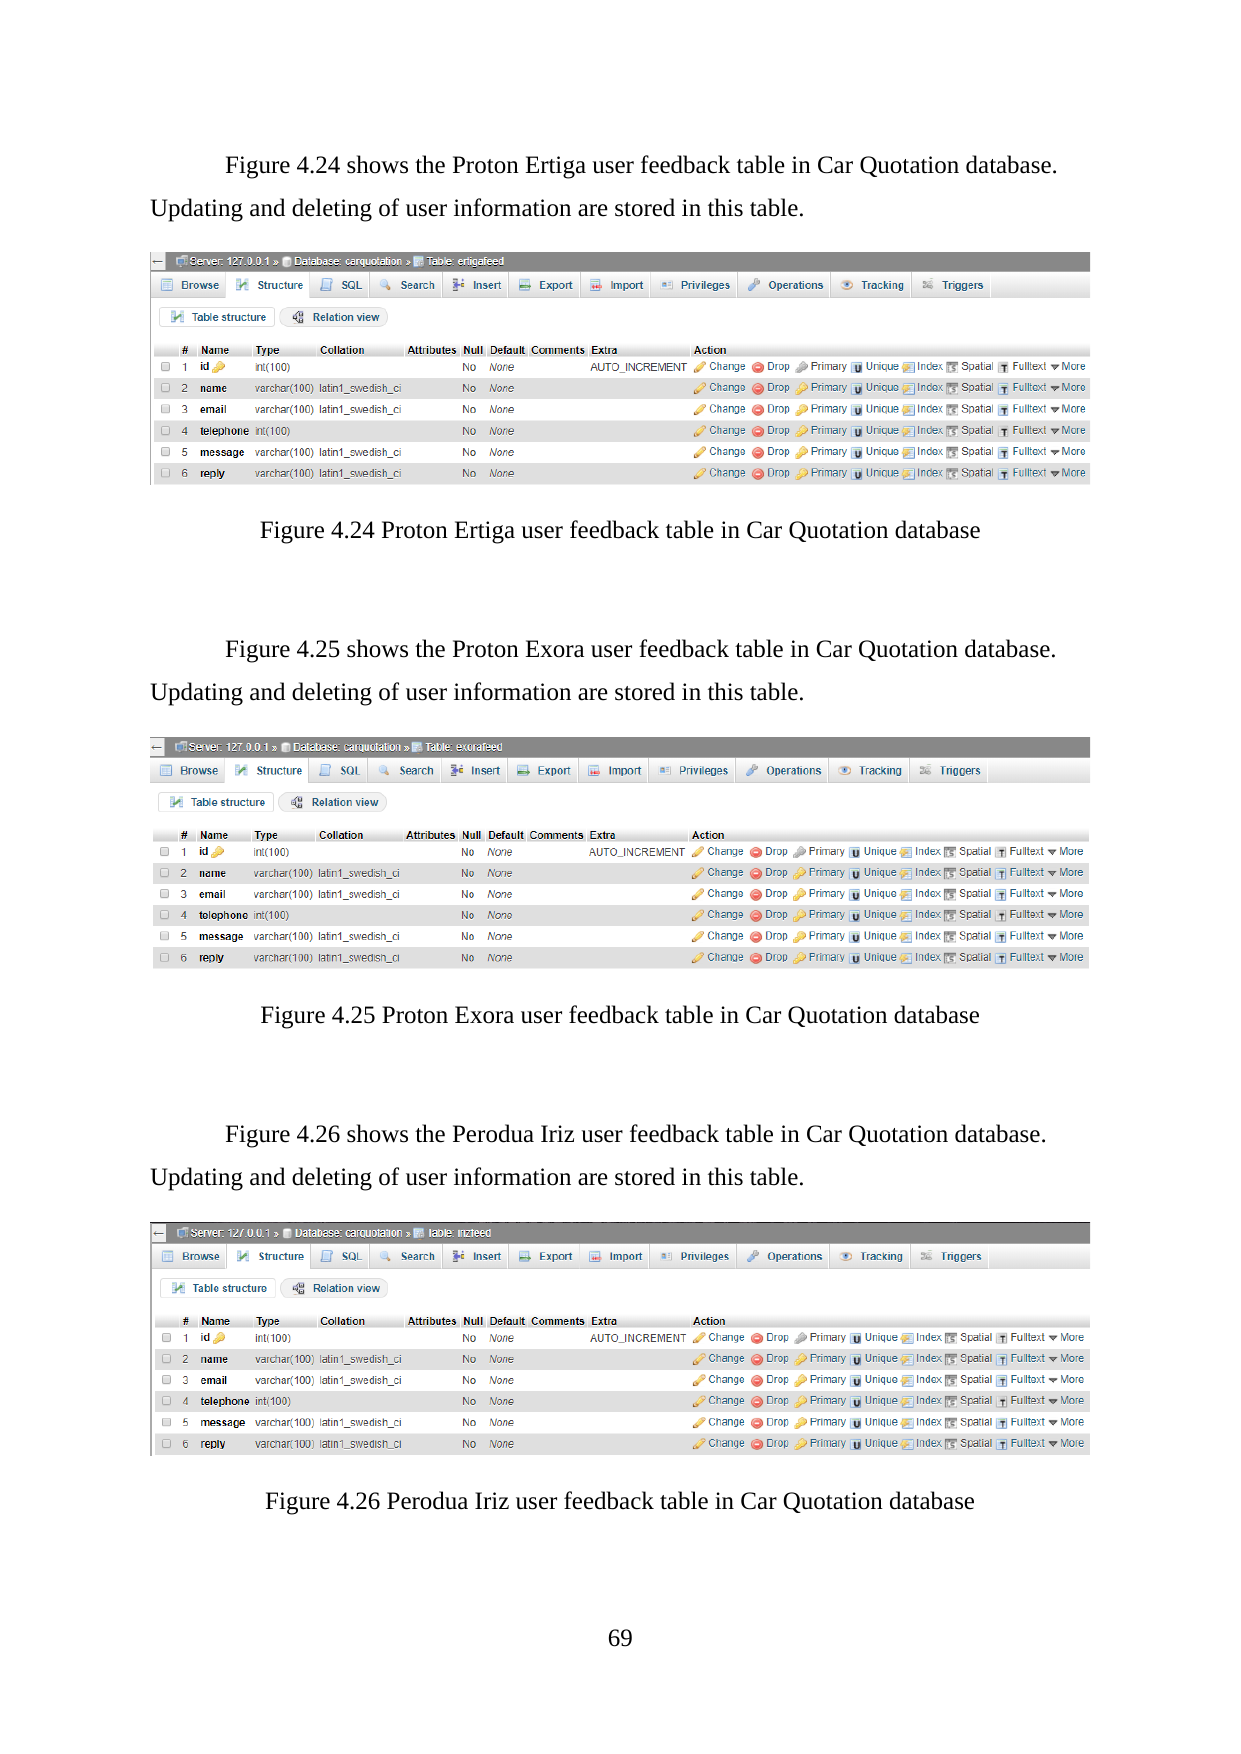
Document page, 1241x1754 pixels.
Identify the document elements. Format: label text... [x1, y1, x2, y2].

text Figure 4.24 shows the Proton Ertiga user feedback table in Car Quotation database. Updating and deleting of user information are stored in this table. [150, 150, 1090, 222]
text Figure 4.24 Proton Ertiga user feedback table in Car Quotation database [150, 515, 1090, 543]
text Figure 4.26 shows the Perodua Iriz user feedback table in Car Quotation database. Updating and deleting of user information are stored in this table. [150, 1119, 1090, 1191]
picture [150, 252, 1091, 485]
picture [150, 737, 1091, 969]
picture [150, 1222, 1091, 1456]
text Figure 4.25 shows the Proton Exora user feedback table in Car Quotation database. Updating and deleting of user information are stored in this table. [150, 634, 1090, 706]
text Figure 4.26 Perodua Iriz user feedback table in Car Quotation database [150, 1486, 1090, 1515]
text Figure 4.25 Proton Exora user feedback table in Car Quotation database [150, 1000, 1090, 1028]
